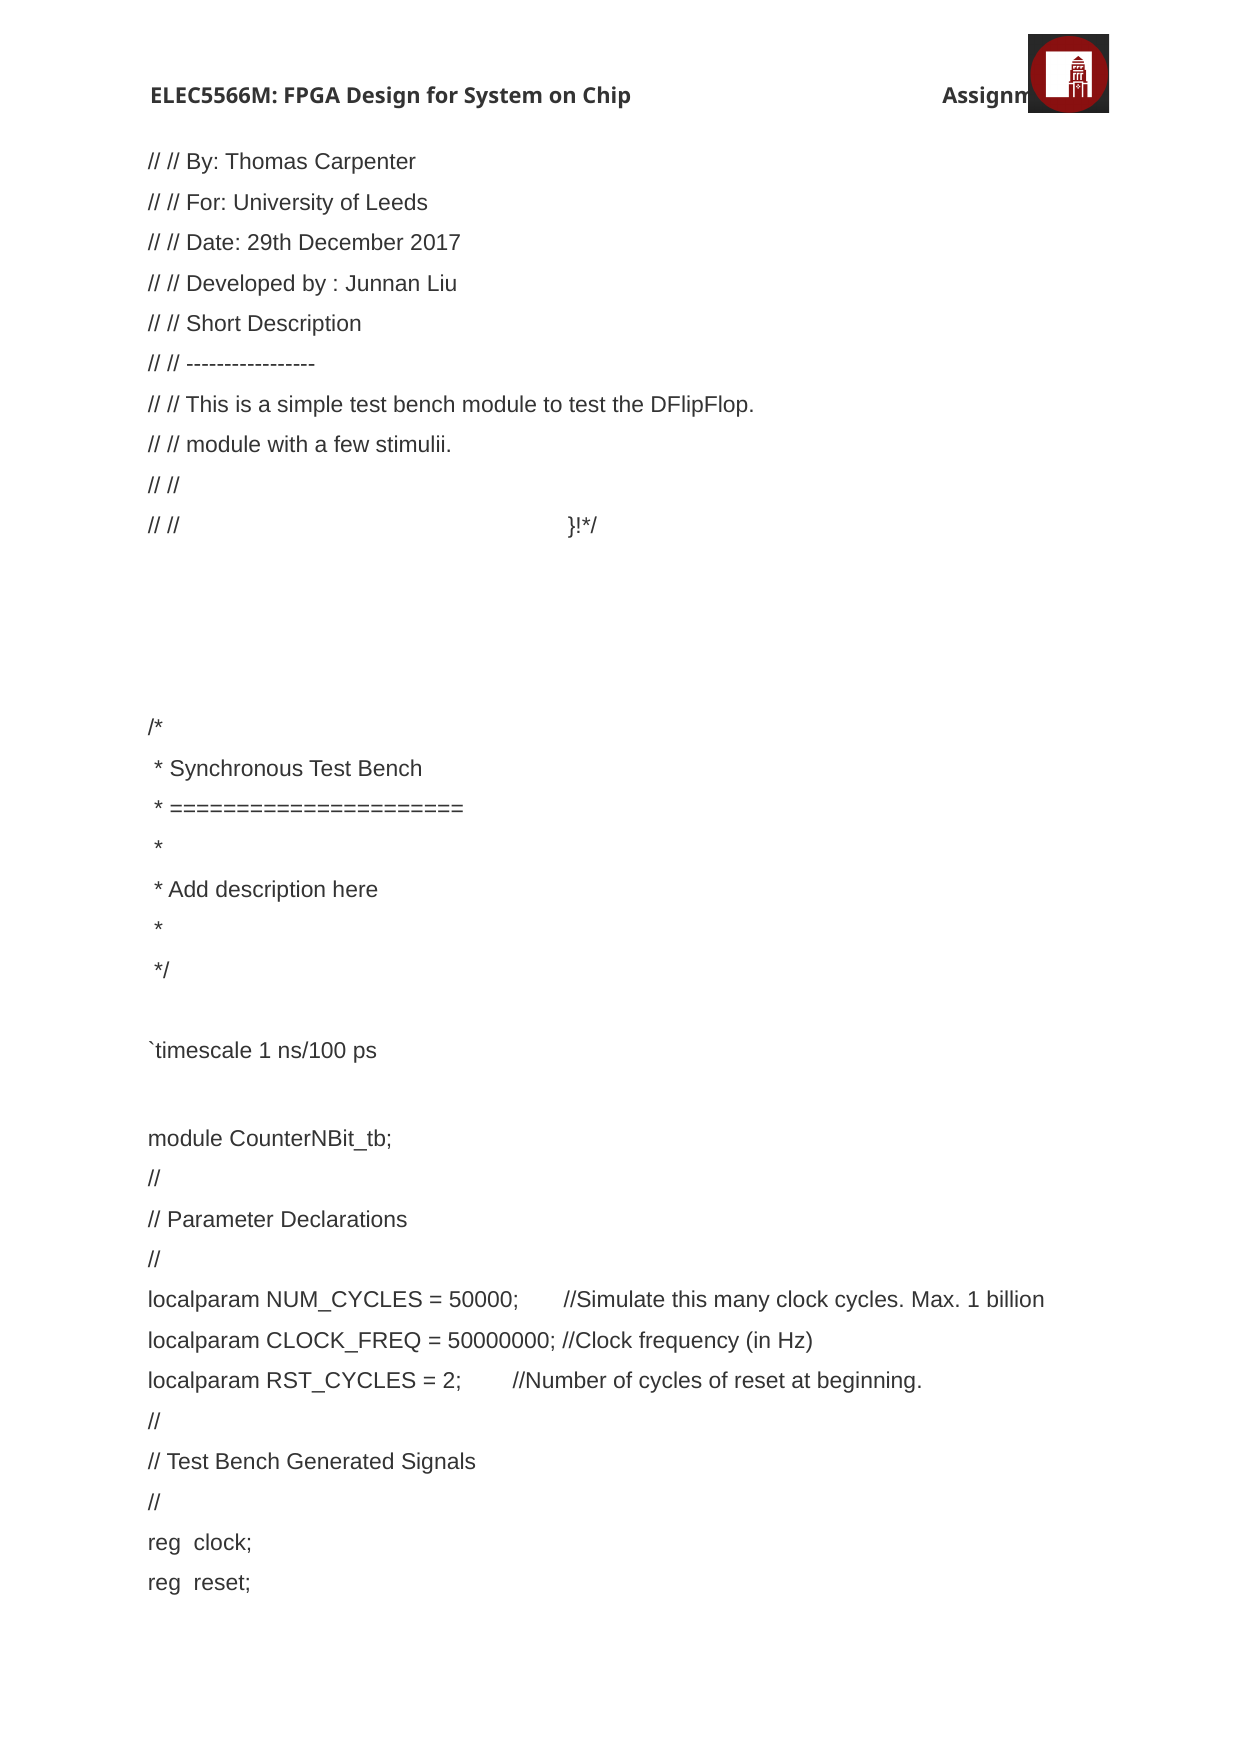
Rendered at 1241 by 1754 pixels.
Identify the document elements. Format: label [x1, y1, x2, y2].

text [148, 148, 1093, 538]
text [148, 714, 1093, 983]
picture [1027, 34, 1109, 113]
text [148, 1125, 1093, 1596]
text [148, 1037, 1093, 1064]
